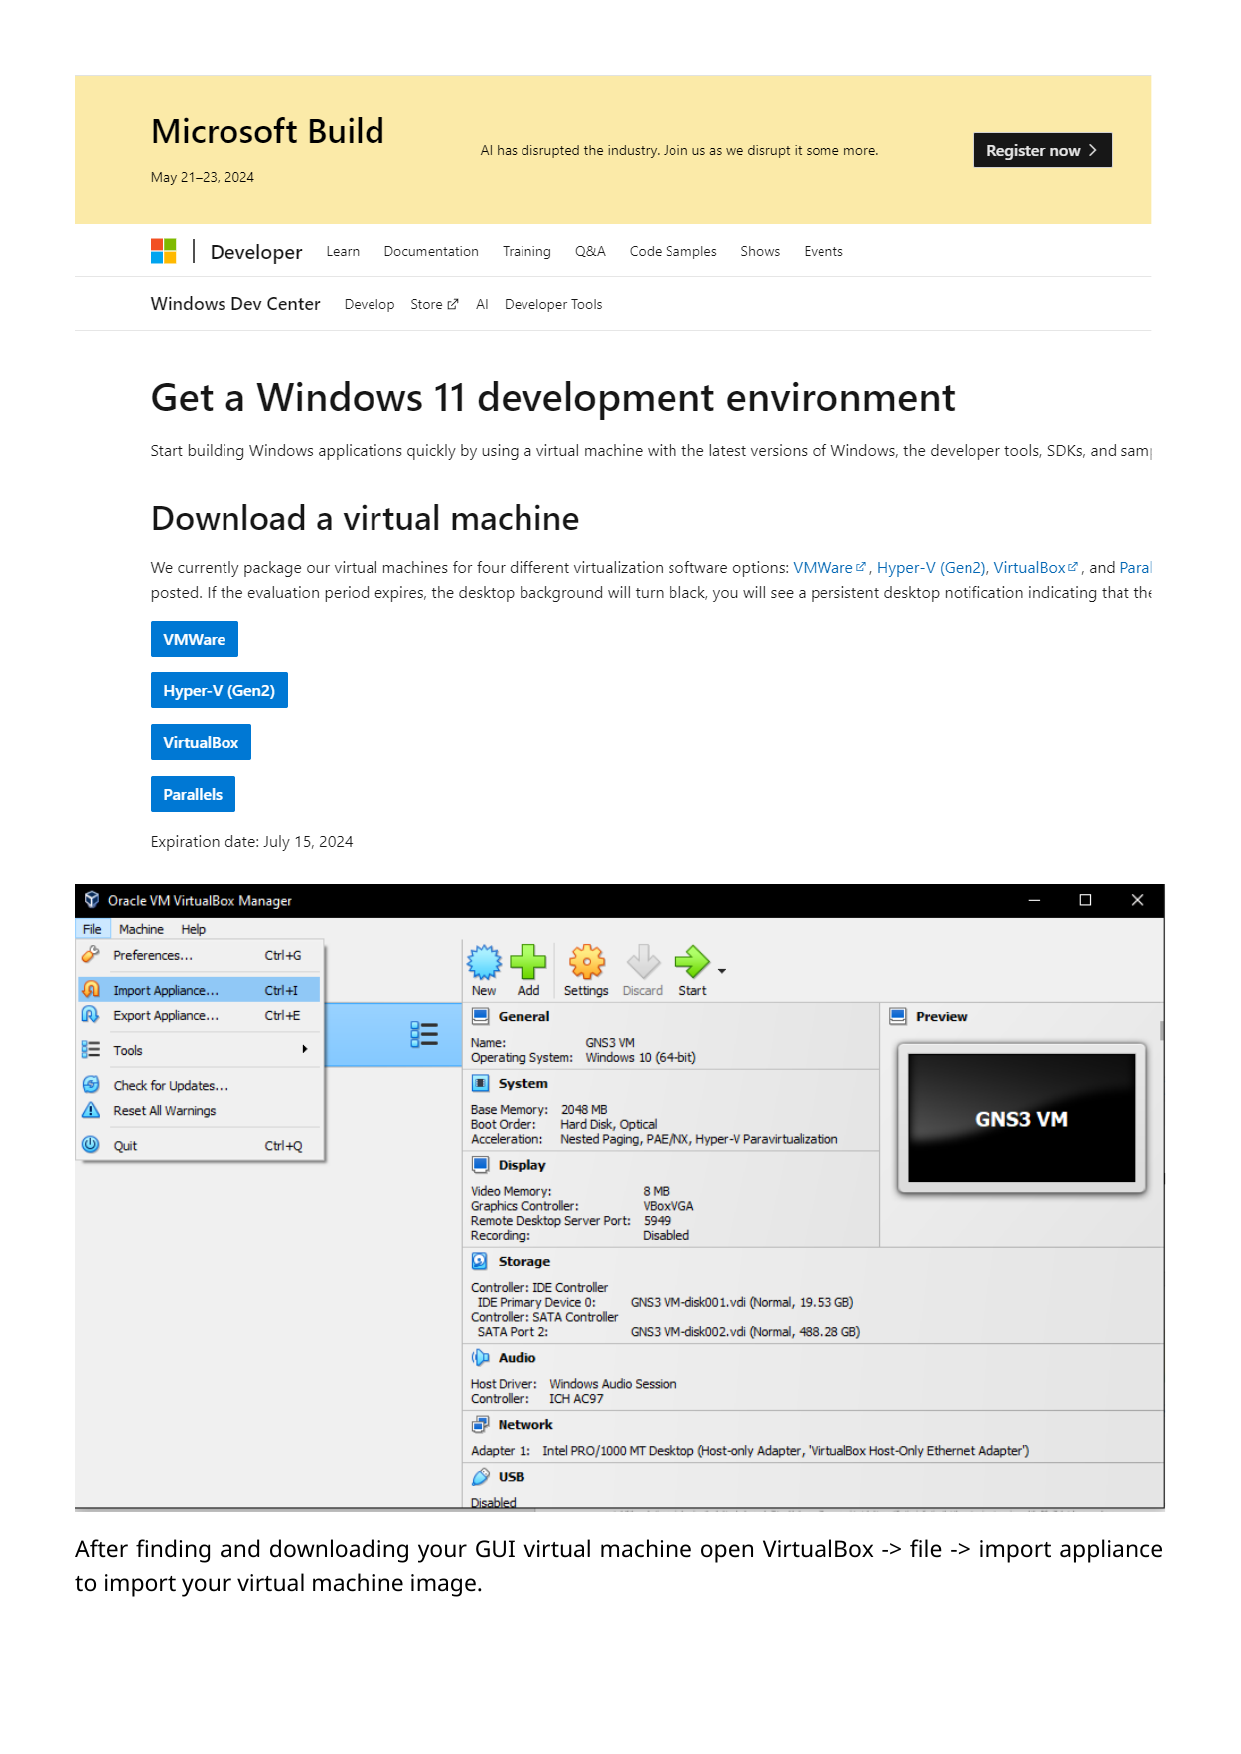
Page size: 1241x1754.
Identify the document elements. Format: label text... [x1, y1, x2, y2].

picture [75, 75, 1152, 864]
text After finding and downloading your GUI virtual machine open VirtualBox -> file -> import appliance to import your virtual machine image. [75, 1533, 1165, 1598]
picture [75, 884, 1166, 1512]
